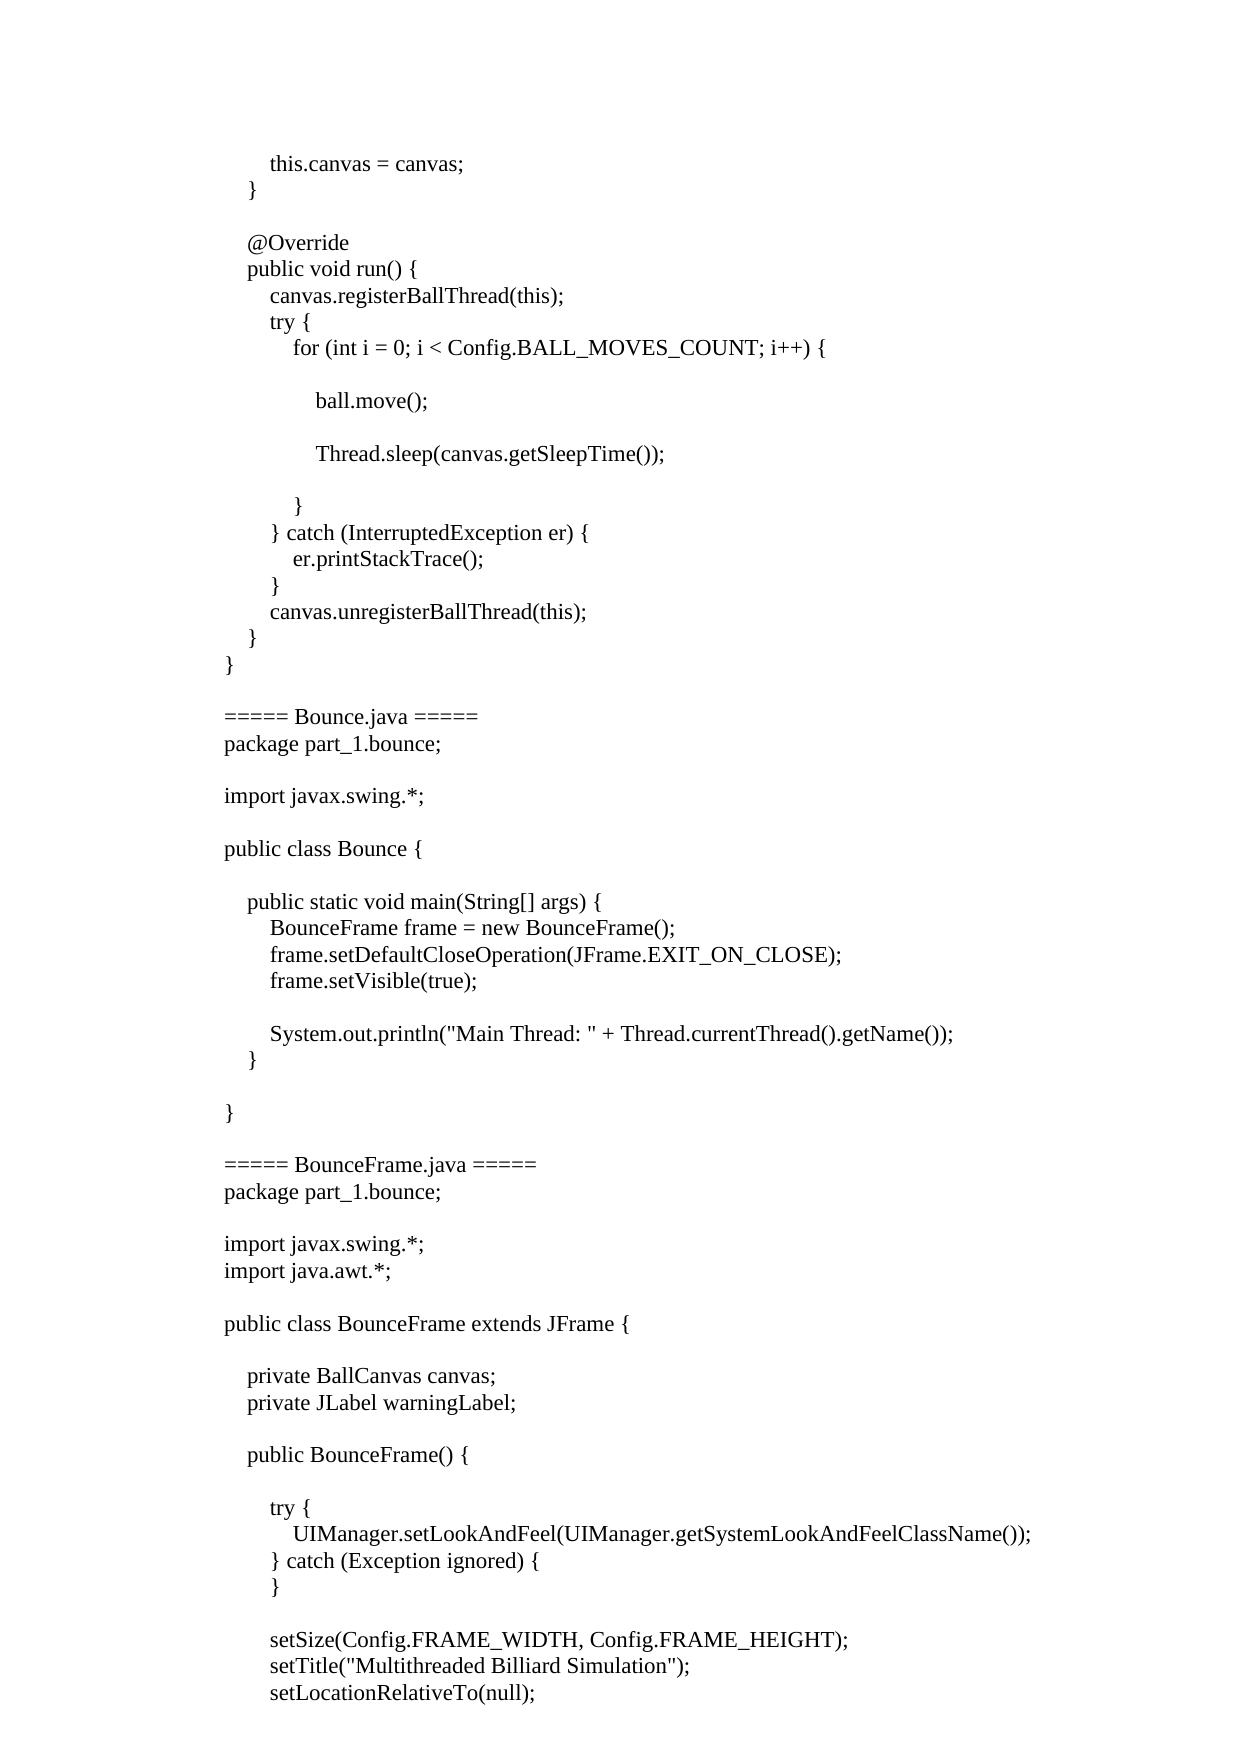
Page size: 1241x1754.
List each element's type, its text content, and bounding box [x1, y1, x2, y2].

subtitle er.printStackTrace(); [150, 545, 1090, 572]
subtitle frame.setVisible(true); [150, 967, 1090, 993]
subtitle Thread.sleep(canvas.getSleepTime()); [150, 440, 1090, 466]
subtitle public class BounceFrame extends JFrame { [150, 1309, 1090, 1336]
subtitle for (int i = 0; i < Config.BALL_MOVES_COUNT; i++) { [150, 334, 1090, 361]
subtitle public void run() { [150, 255, 1090, 282]
subtitle private JLabel warningLabel; [150, 1389, 1090, 1415]
subtitle setTitle("Multithreaded Billiard Simulation"); [150, 1652, 1090, 1678]
subtitle setSize(Config.FRAME_WIDTH, Config.FRAME_HEIGHT); [150, 1626, 1090, 1652]
subtitle public static void main(String[] args) { [150, 888, 1090, 914]
subtitle package part_1.bounce; [150, 1178, 1090, 1204]
subtitle } [150, 493, 1090, 519]
subtitle import javax.swing.*; [150, 1231, 1090, 1257]
subtitle private BallCanvas canvas; [150, 1362, 1090, 1389]
subtitle System.out.println("Main Thread: " + Thread.currentThread().getName()); [150, 1020, 1090, 1046]
subtitle public BounceFrame() { [150, 1441, 1090, 1468]
subtitle } [150, 651, 1090, 677]
subtitle setLocationRelativeTo(null); [150, 1678, 1090, 1705]
subtitle } catch (InterruptedException er) { [150, 519, 1090, 545]
subtitle } [150, 1099, 1090, 1125]
subtitle ===== Bounce.java ===== [150, 703, 1090, 730]
subtitle package part_1.bounce; [150, 730, 1090, 756]
subtitle canvas.unregisterBallThread(this); [150, 598, 1090, 624]
subtitle } [150, 572, 1090, 598]
subtitle BounceFrame frame = new BounceFrame(); [150, 914, 1090, 941]
subtitle } [150, 1573, 1090, 1599]
subtitle } catch (Exception ignored) { [150, 1547, 1090, 1573]
subtitle } [150, 1046, 1090, 1072]
subtitle } [150, 624, 1090, 651]
subtitle import java.awt.*; [150, 1257, 1090, 1283]
subtitle public class Bounce { [150, 835, 1090, 862]
subtitle } [150, 176, 1090, 203]
subtitle this.canvas = canvas; [150, 150, 1090, 176]
subtitle UIManager.setLookAndFeel(UIManager.getSystemLookAndFeelClassName()); [150, 1520, 1090, 1547]
subtitle canvas.registerBallThread(this); [150, 282, 1090, 308]
subtitle import javax.swing.*; [150, 782, 1090, 809]
subtitle try { [150, 308, 1090, 334]
subtitle @Override [150, 229, 1090, 255]
subtitle try { [150, 1494, 1090, 1520]
subtitle ball.move(); [150, 387, 1090, 413]
subtitle frame.setDefaultCloseOperation(JFrame.EXIT_ON_CLOSE); [150, 941, 1090, 967]
subtitle ===== BounceFrame.java ===== [150, 1151, 1090, 1178]
